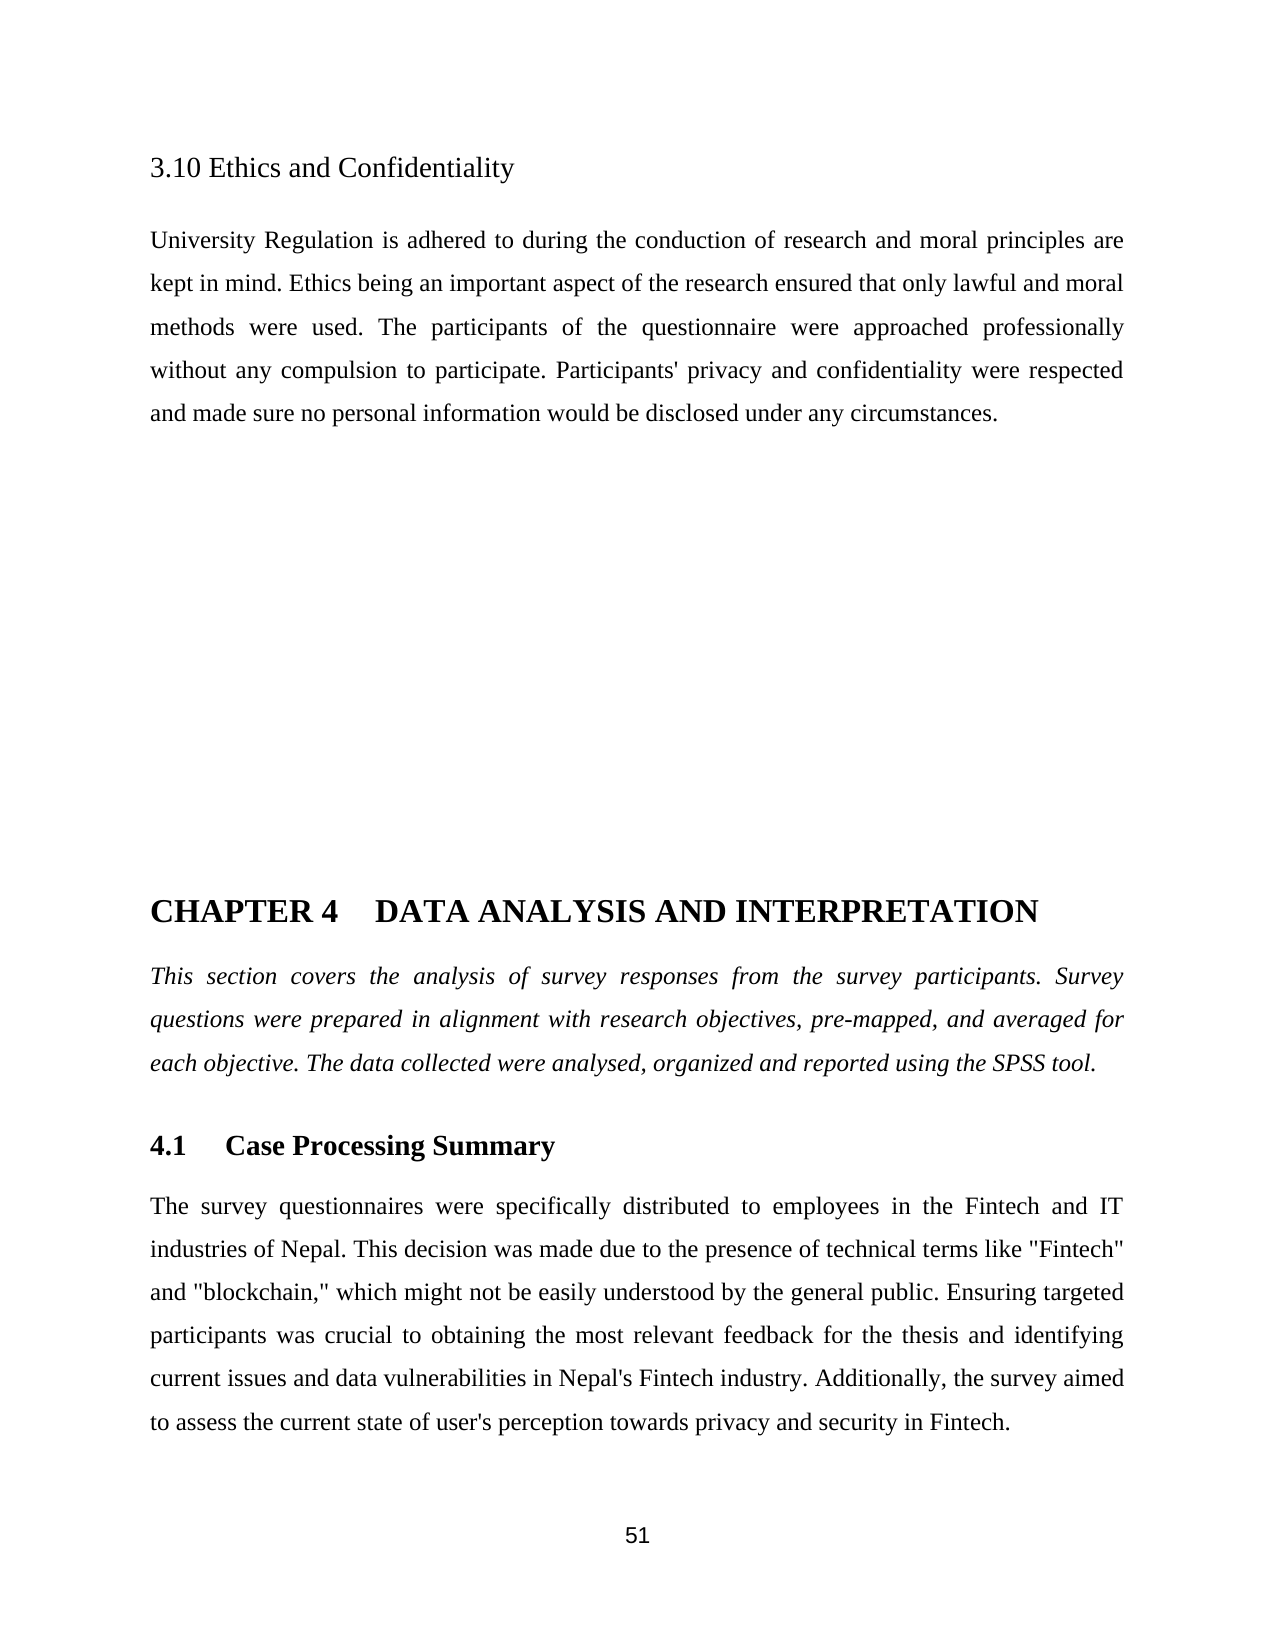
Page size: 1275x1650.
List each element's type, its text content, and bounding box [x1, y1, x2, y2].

text University Regulation is adhered to during the conduction of research and moral principles are kept in mind. Ethics being an important aspect of the research ensured that only lawful and moral methods were used. The participants of the questionnaire were approached professionally without any compulsion to participate. Participants' privacy and confidentiality were respected and made sure no personal information would be disclosed under any circumstances. [150, 225, 1125, 427]
subtitle CHAPTER 4 DATA ANALYSIS AND INTERPRETATION [150, 891, 1125, 930]
subtitle 3.10 Ethics and Confidentiality [150, 150, 1125, 183]
subtitle 4.1 Case Processing Summary [150, 1128, 1125, 1162]
text The survey questionnaires were specifically distributed to employees in the Fintech and IT industries of Nepal. This decision was made due to the presence of technical terms like "Fintech" and "blockchain," which might not be easily understood by the general public. Ensuring targeted participants was crucial to obtaining the most relevant feedback for the thesis and identifying current issues and data vulnerabilities in Nepal's Fintech industry. Additionally, the survey aimed to assess the current state of user's perception towards privacy and security in Fintech. [150, 1191, 1125, 1435]
text This section covers the analysis of survey responses from the survey participants. Survey questions were prepared in alignment with research objectives, pre-mapped, and averaged for each objective. The data collected were analysed, organized and reported using the SPSS tool. [150, 961, 1125, 1076]
